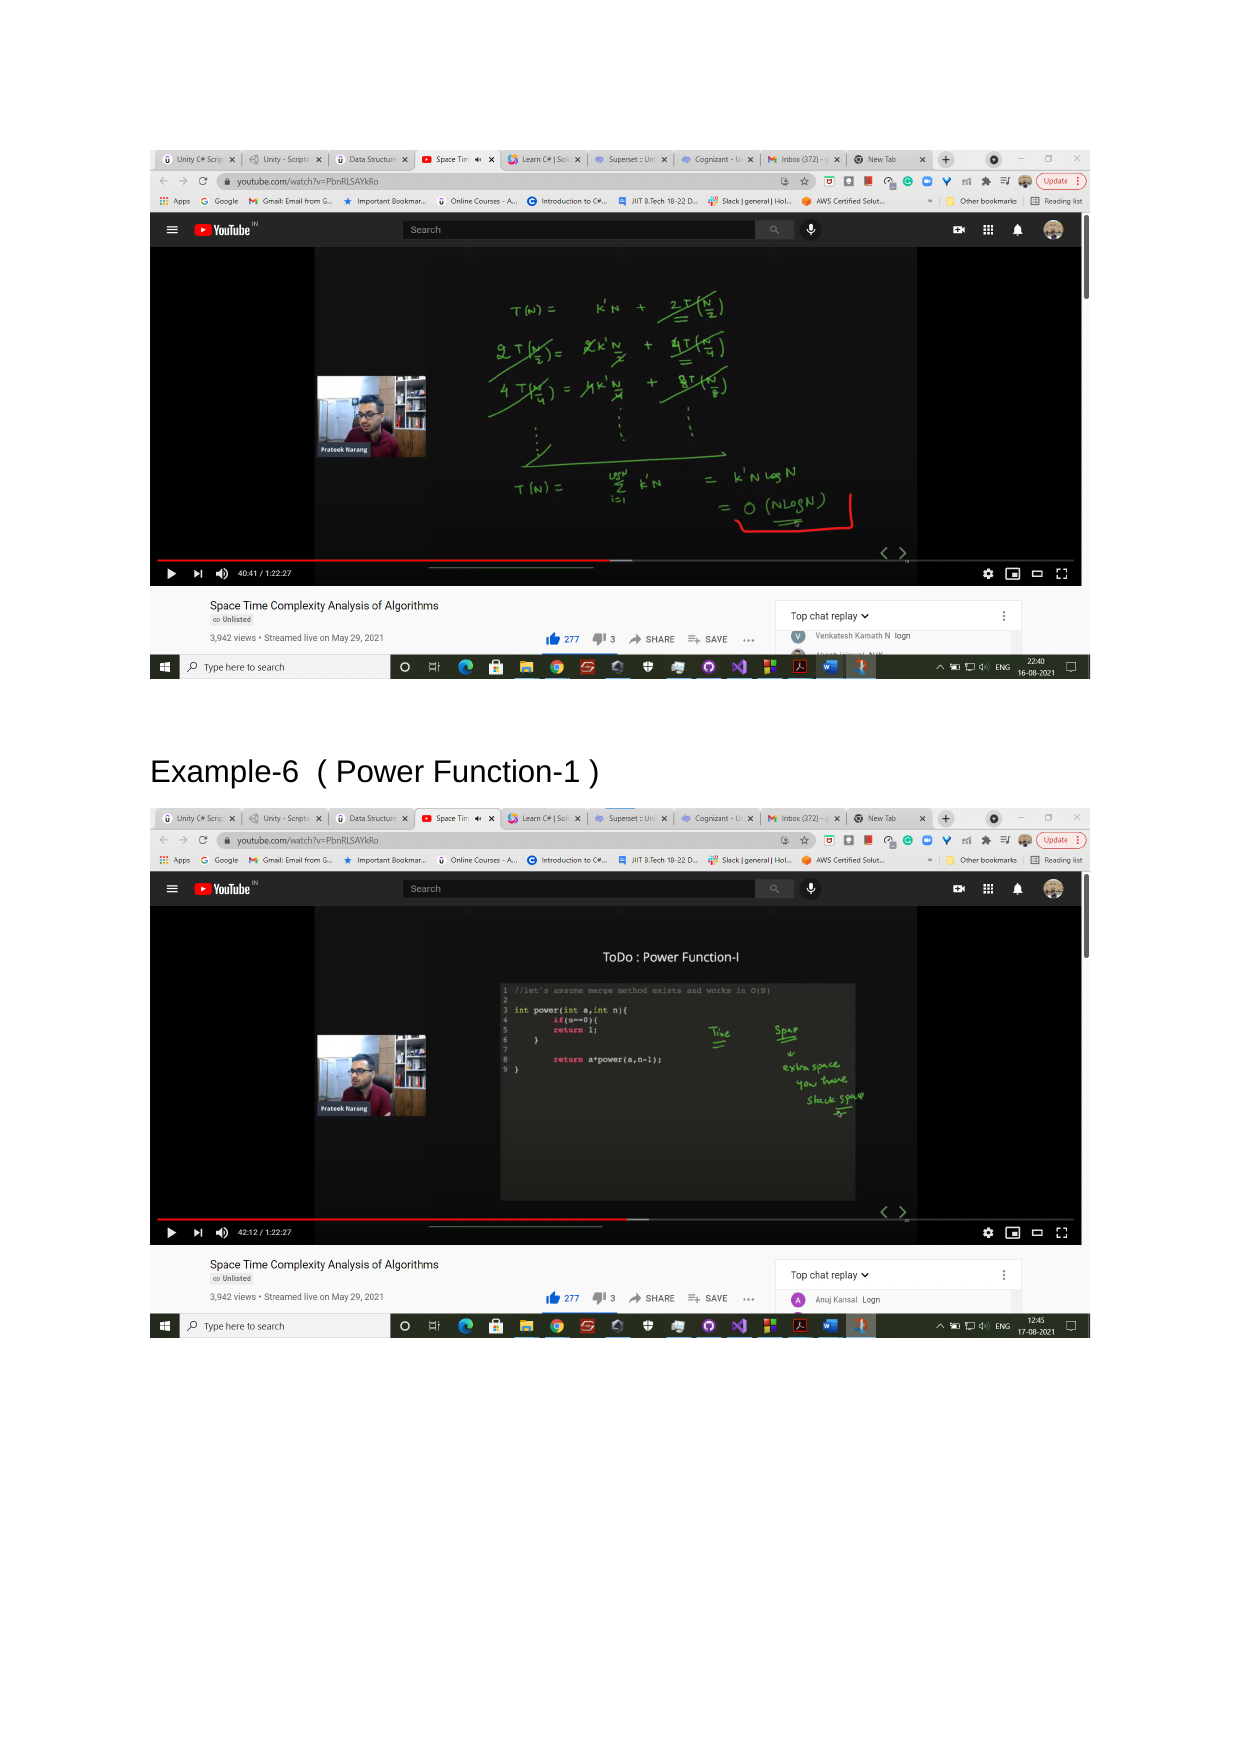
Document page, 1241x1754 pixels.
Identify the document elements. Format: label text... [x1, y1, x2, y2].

text Example-6 ( Power Function-1 ) [150, 753, 1090, 789]
picture [150, 150, 1091, 679]
picture [150, 808, 1091, 1338]
